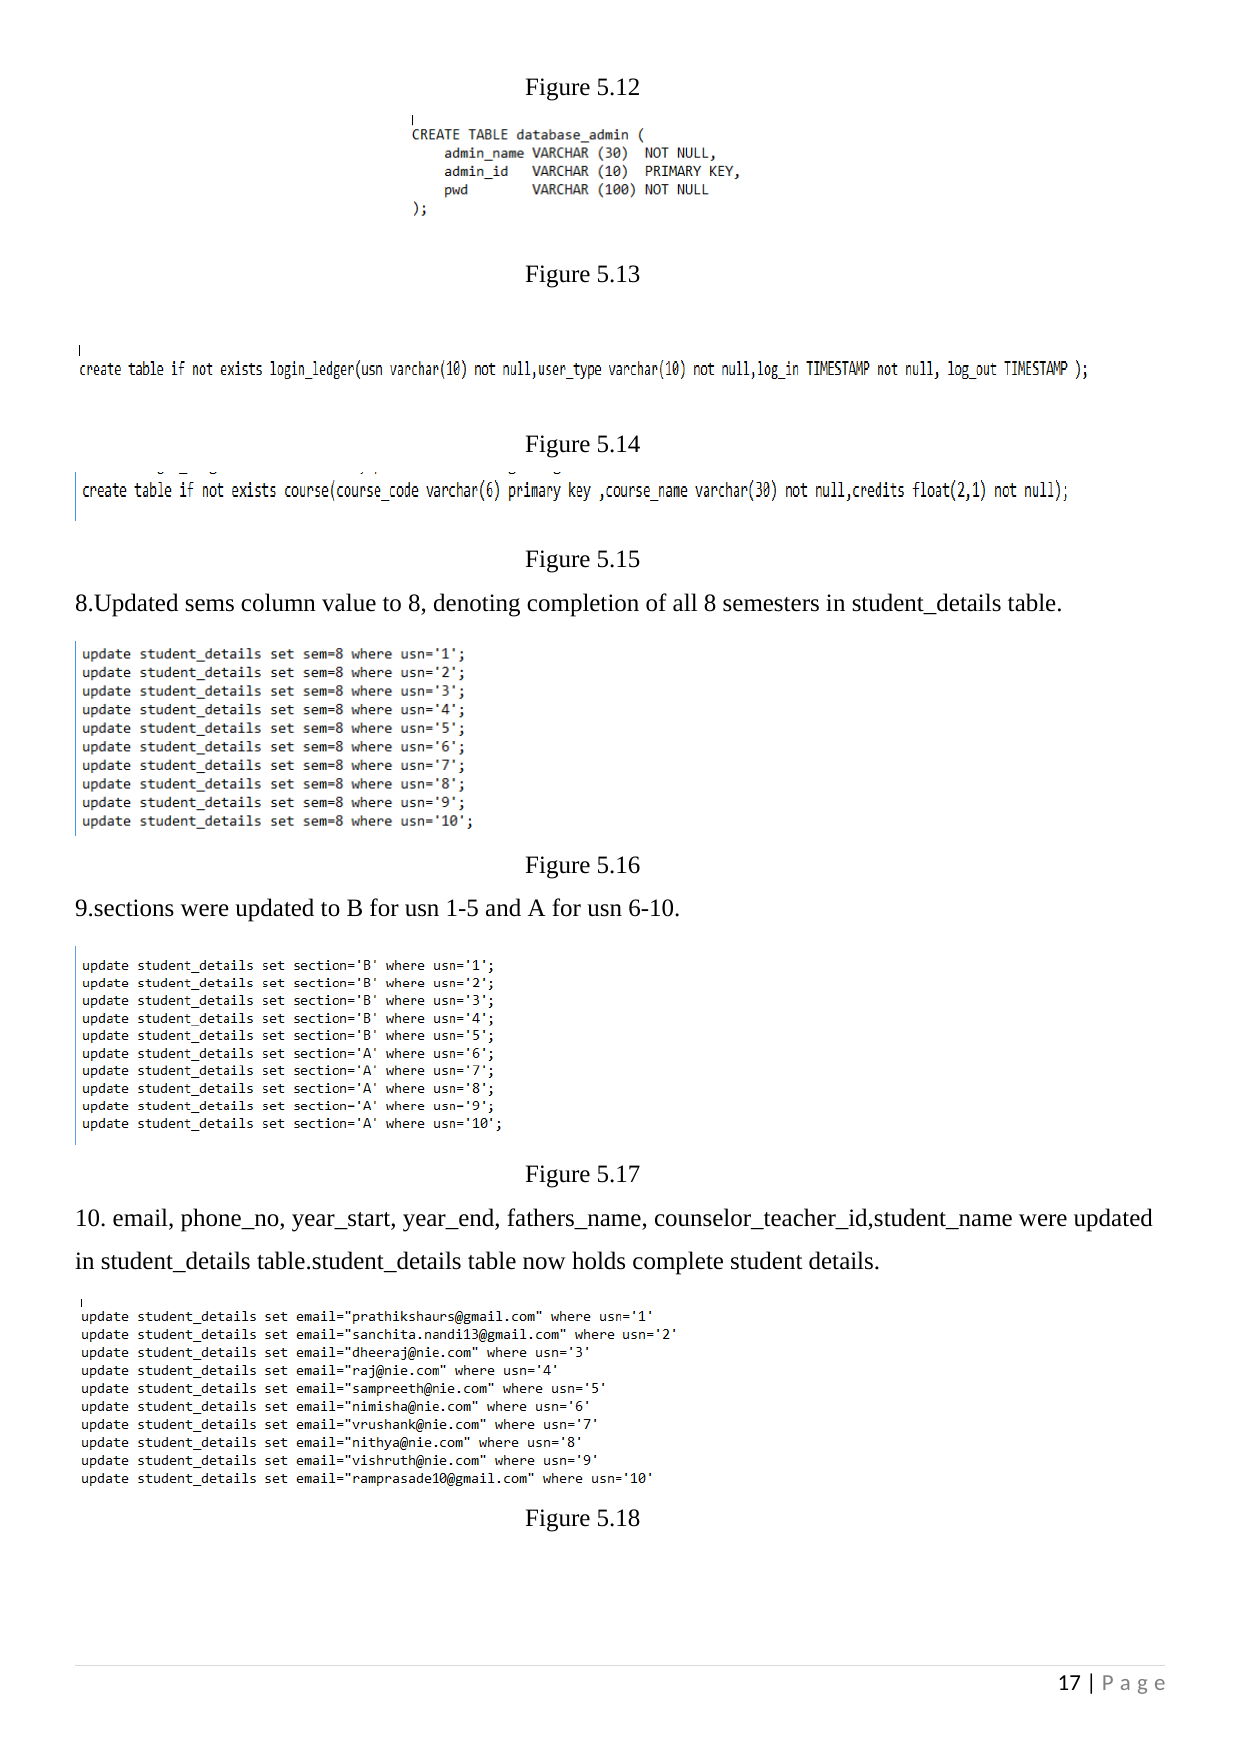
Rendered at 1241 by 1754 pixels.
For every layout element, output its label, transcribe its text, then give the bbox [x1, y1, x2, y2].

picture [412, 115, 829, 235]
text Figure 5.15 [450, 544, 1165, 573]
text Figure 5.17 [450, 1159, 1165, 1188]
text Figure 5.12 [450, 72, 1165, 101]
picture [75, 946, 1166, 1145]
picture [75, 345, 1166, 405]
text 10. email, phone_no, year_start, year_end, fathers_name, counselor_teacher_id,student_name were updated in student_details table.student_details table now holds complete student details. [75, 1203, 1165, 1274]
picture [75, 641, 1166, 836]
text 8.Updated sems column value to 8, denoting completion of all 8 semesters in student_details table. [75, 588, 1165, 617]
text Figure 5.18 [450, 1503, 1165, 1532]
picture [75, 1299, 1166, 1489]
picture [75, 472, 1166, 521]
text Figure 5.13 [450, 259, 1165, 288]
text 9.sections were updated to B for usn 1-5 and A for usn 6-10. [75, 893, 1165, 922]
text Figure 5.14 [450, 429, 1165, 458]
text Figure 5.16 [450, 850, 1165, 878]
